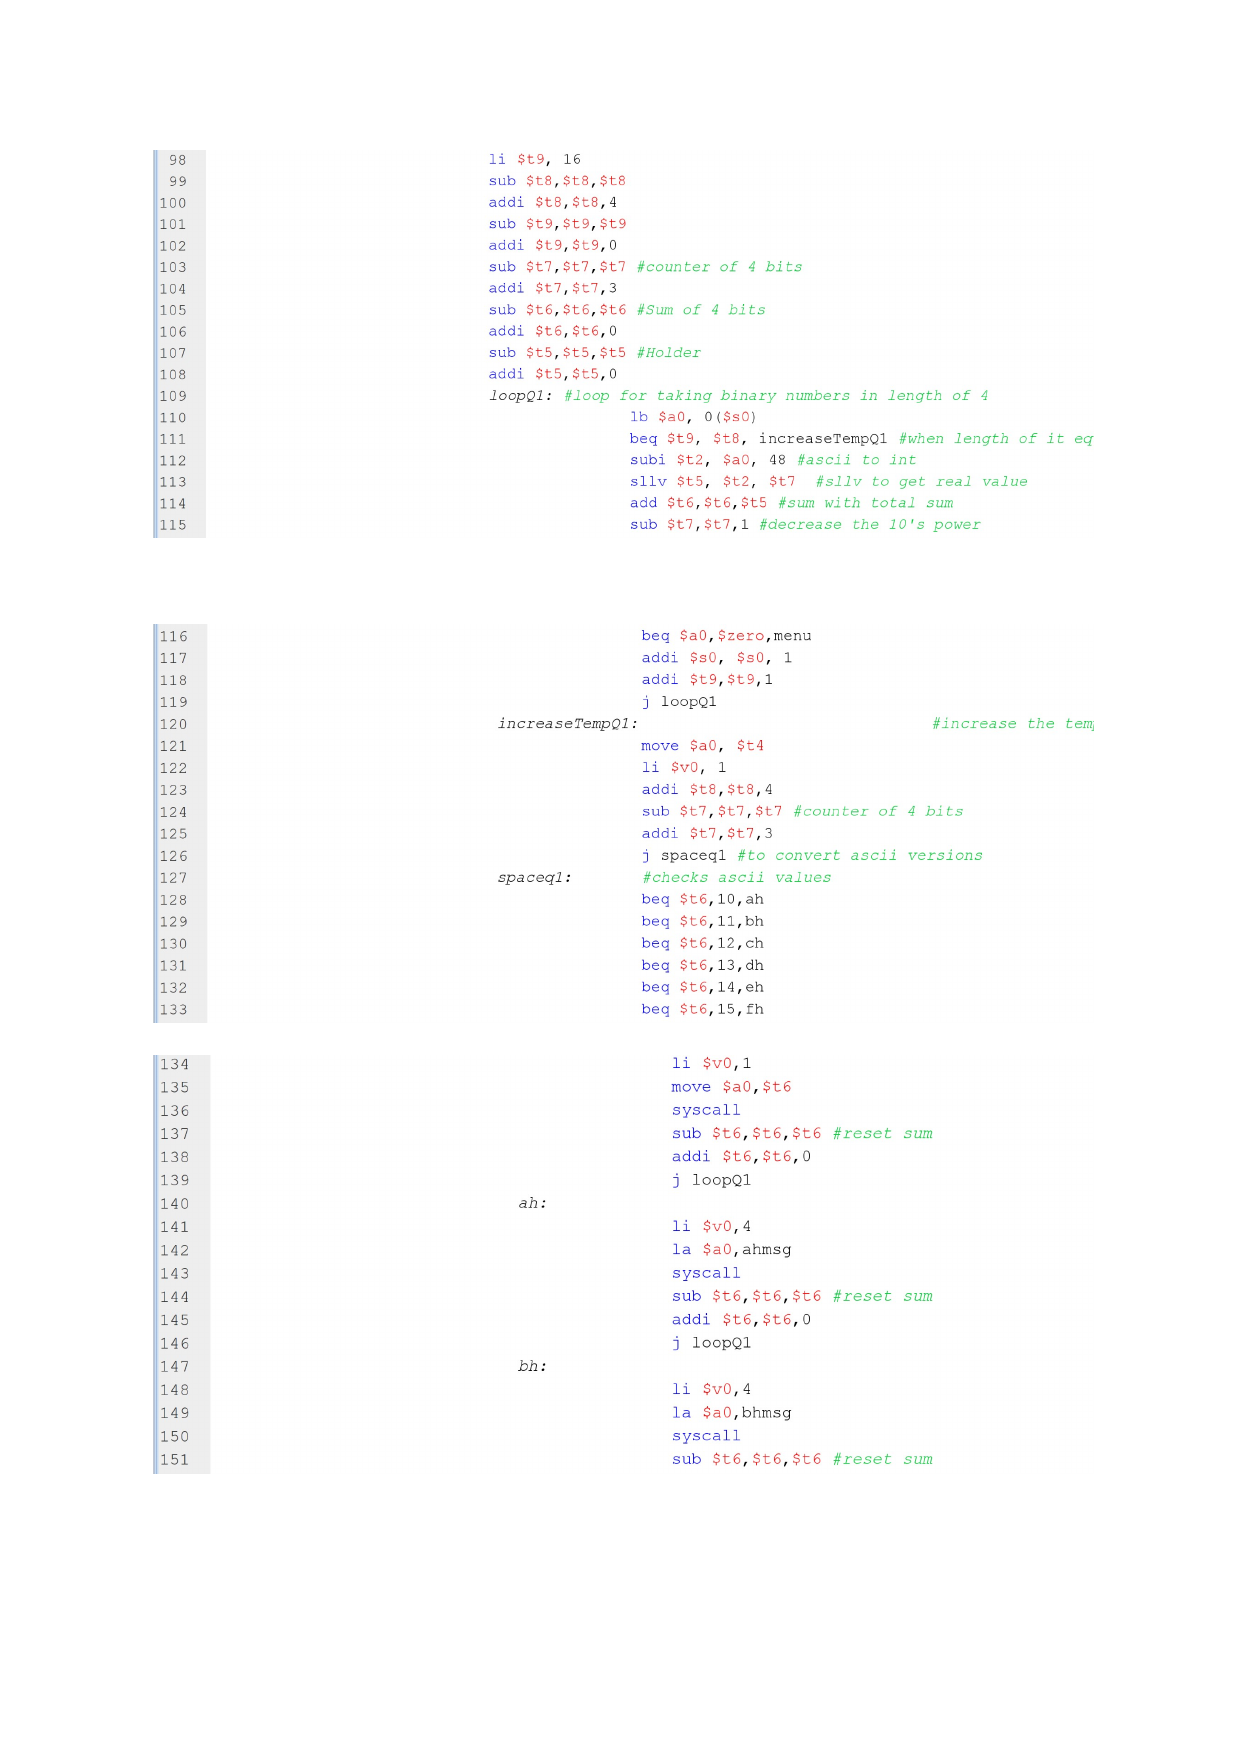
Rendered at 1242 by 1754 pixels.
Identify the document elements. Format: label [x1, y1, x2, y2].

picture [153, 150, 1094, 538]
picture [153, 624, 1094, 1023]
picture [153, 1055, 1094, 1474]
